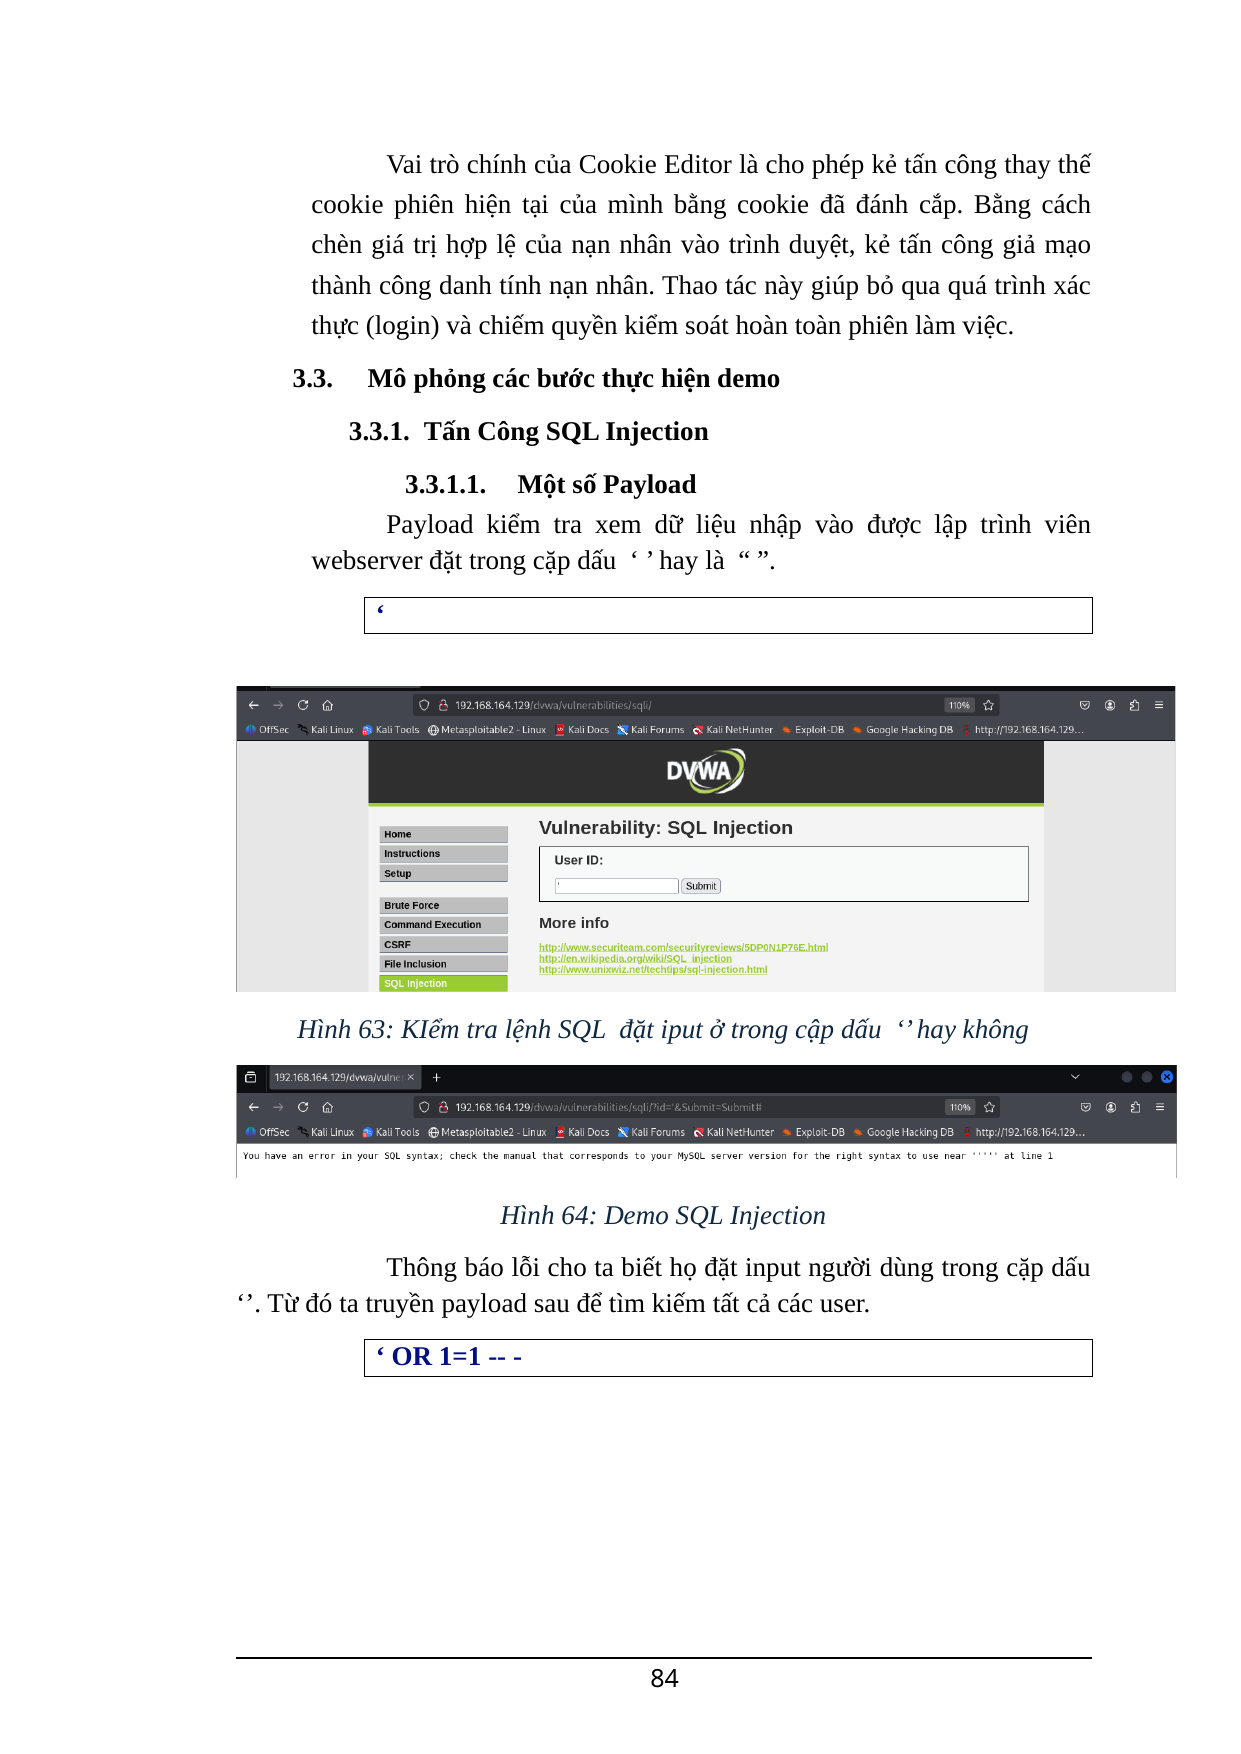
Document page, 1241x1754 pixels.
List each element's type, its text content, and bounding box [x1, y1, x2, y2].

table_header ‘ [365, 598, 1092, 633]
table_header ‘ OR 1=1 -- - [365, 1340, 1092, 1376]
text Hình 63: KIểm tra lệnh SQL đặt iput ở trong cập dấu ‘’ hay không [236, 1013, 1092, 1044]
list Mô phỏng các bước thực hiện demo [292, 362, 1092, 393]
text Thông báo lỗi cho ta biết họ đặt input người dùng trong cặp dấu ‘’. Từ đó ta truyền payload sau để tìm kiếm tất cả các user. [236, 1251, 1092, 1318]
text Hình 64: Demo SQL Injection [236, 1199, 1092, 1230]
list Tấn Công SQL Injection [349, 415, 1092, 446]
text Vai trò chính của Cookie Editor là cho phép kẻ tấn công thay thế cookie phiên hiện tại của mình bằng cookie đã đánh cắp. Bằng cách chèn giá trị hợp lệ của nạn nhân vào trình duyệt, kẻ tấn công giả mạo thành công danh tính nạn nhân. Thao tác này giúp bỏ qua quá trình xác thực (login) và chiếm quyền kiểm soát hoàn toàn phiên làm việc. [311, 148, 1092, 341]
list Một số Payload [405, 468, 1092, 499]
picture [236, 686, 1176, 992]
text Payload kiểm tra xem dữ liệu nhập vào được lập trình viên webserver đặt trong cặp dấu ‘ ’ hay là “ ”. [311, 508, 1092, 575]
picture [236, 1065, 1177, 1178]
